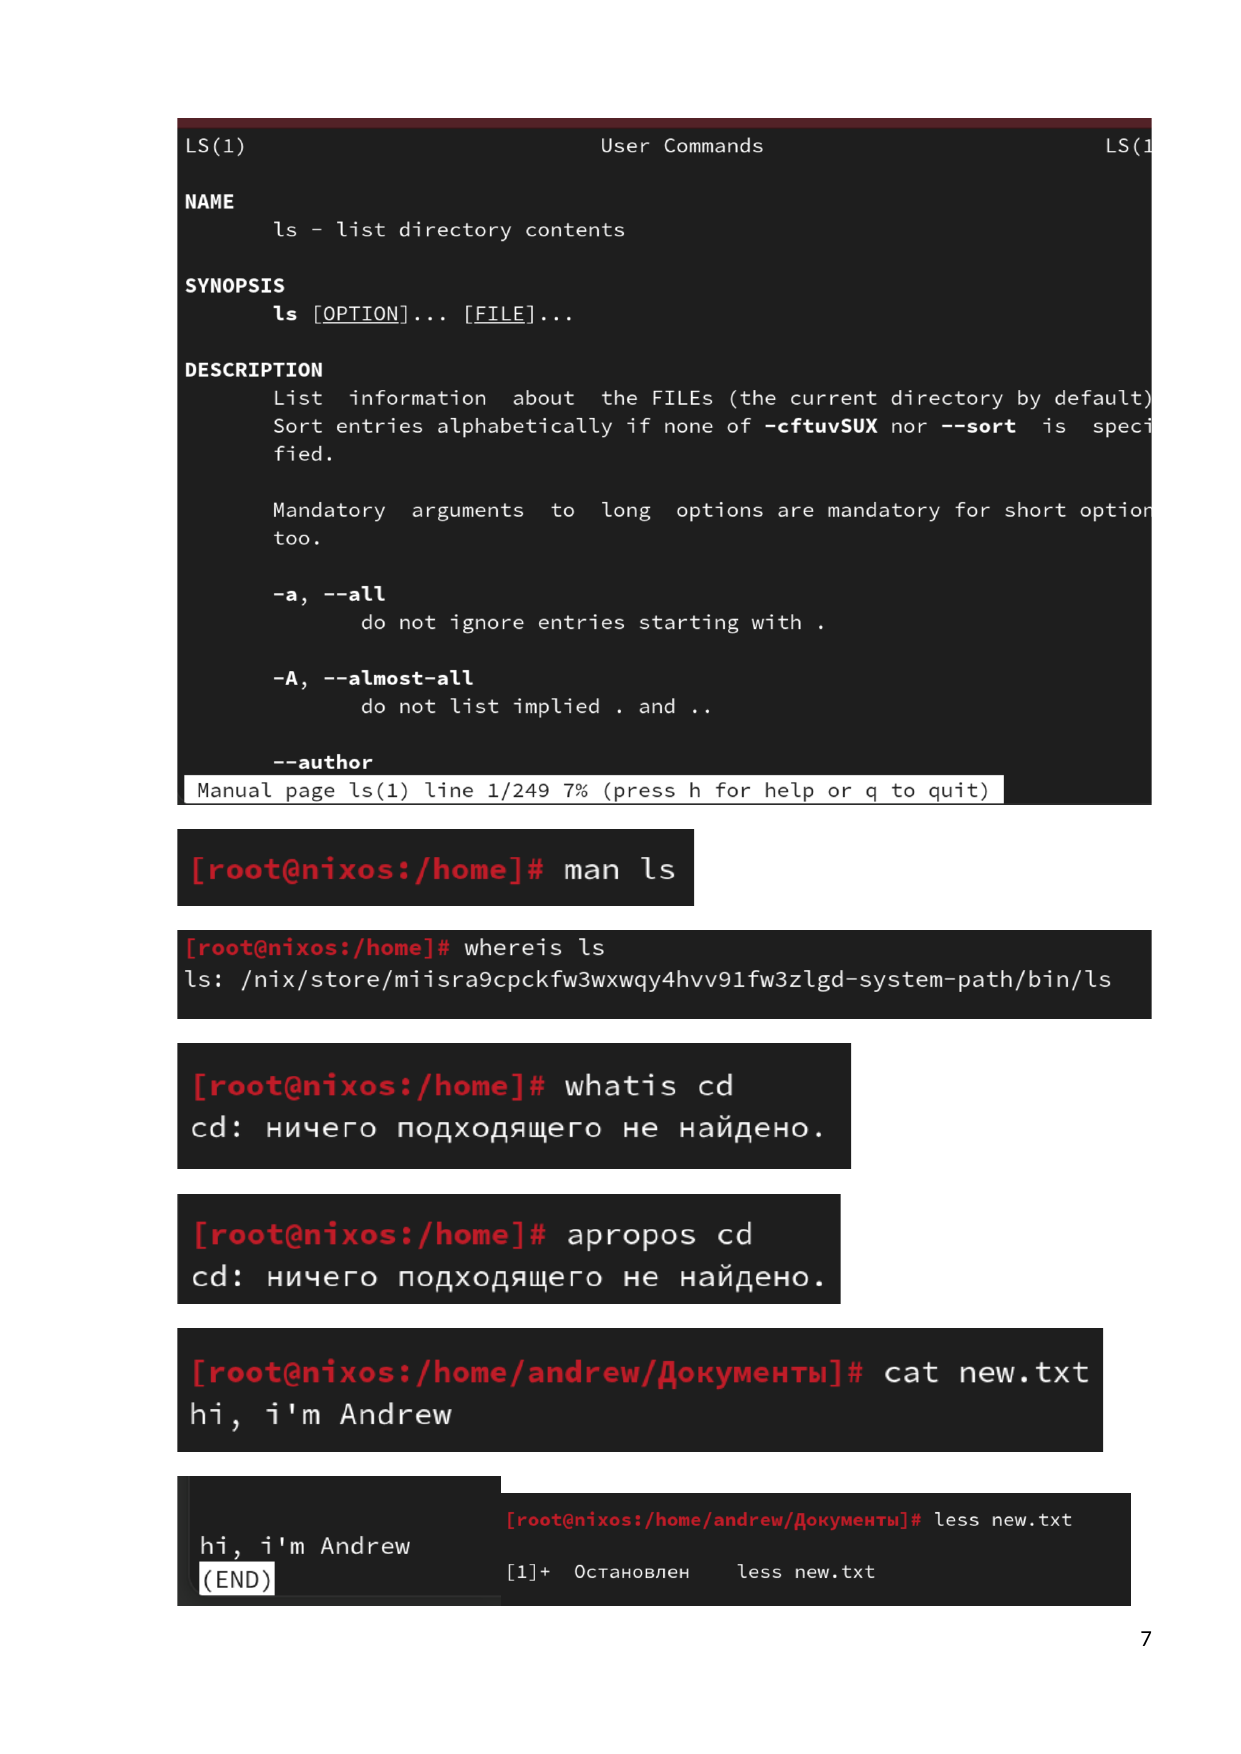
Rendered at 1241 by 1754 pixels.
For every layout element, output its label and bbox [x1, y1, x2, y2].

picture [177, 930, 1152, 1019]
picture [177, 1194, 841, 1304]
picture [177, 1476, 1131, 1606]
picture [177, 829, 695, 906]
picture [177, 1043, 852, 1169]
picture [177, 1328, 1104, 1452]
picture [177, 118, 1152, 805]
